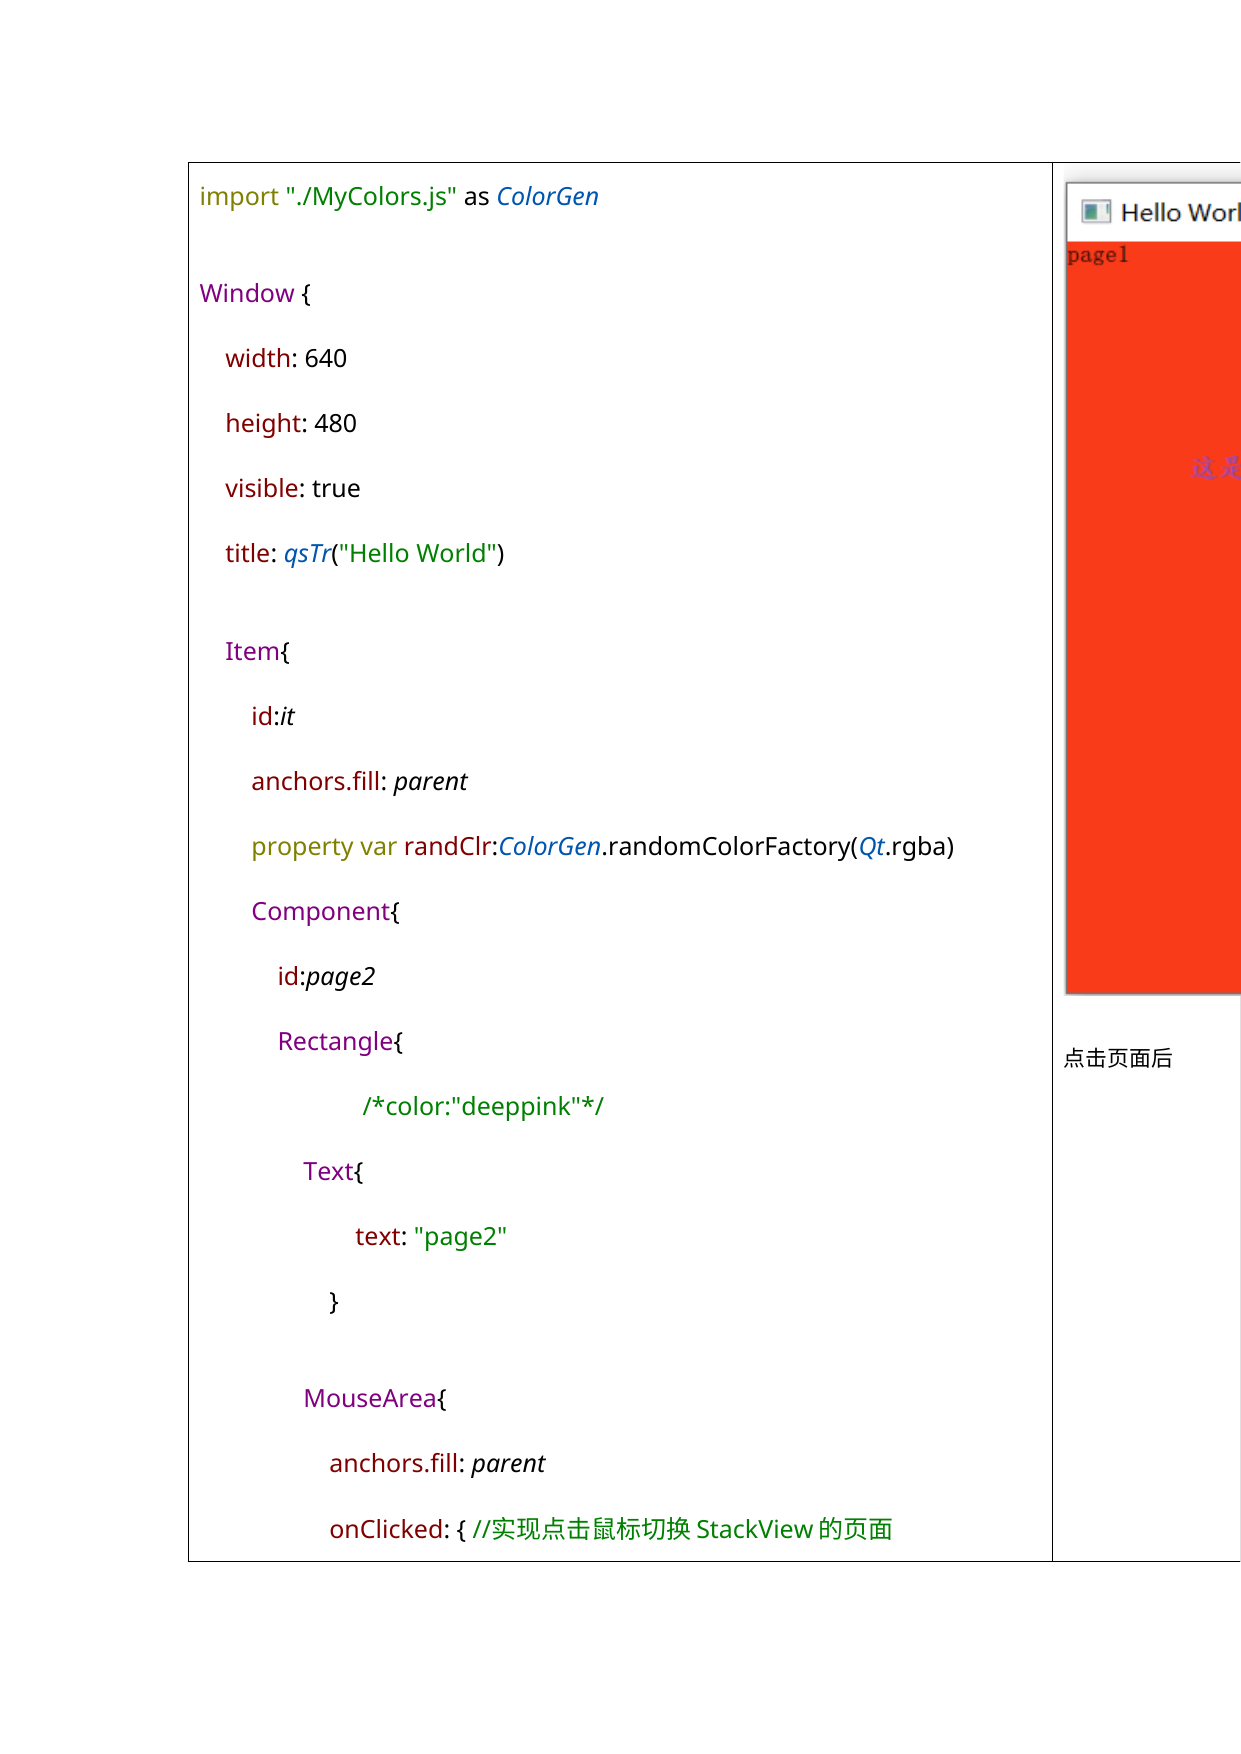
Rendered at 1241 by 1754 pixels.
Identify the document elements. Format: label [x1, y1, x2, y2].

picture [1063, 163, 1241, 996]
table_header [189, 163, 1052, 1561]
table_header [1053, 163, 1240, 1561]
